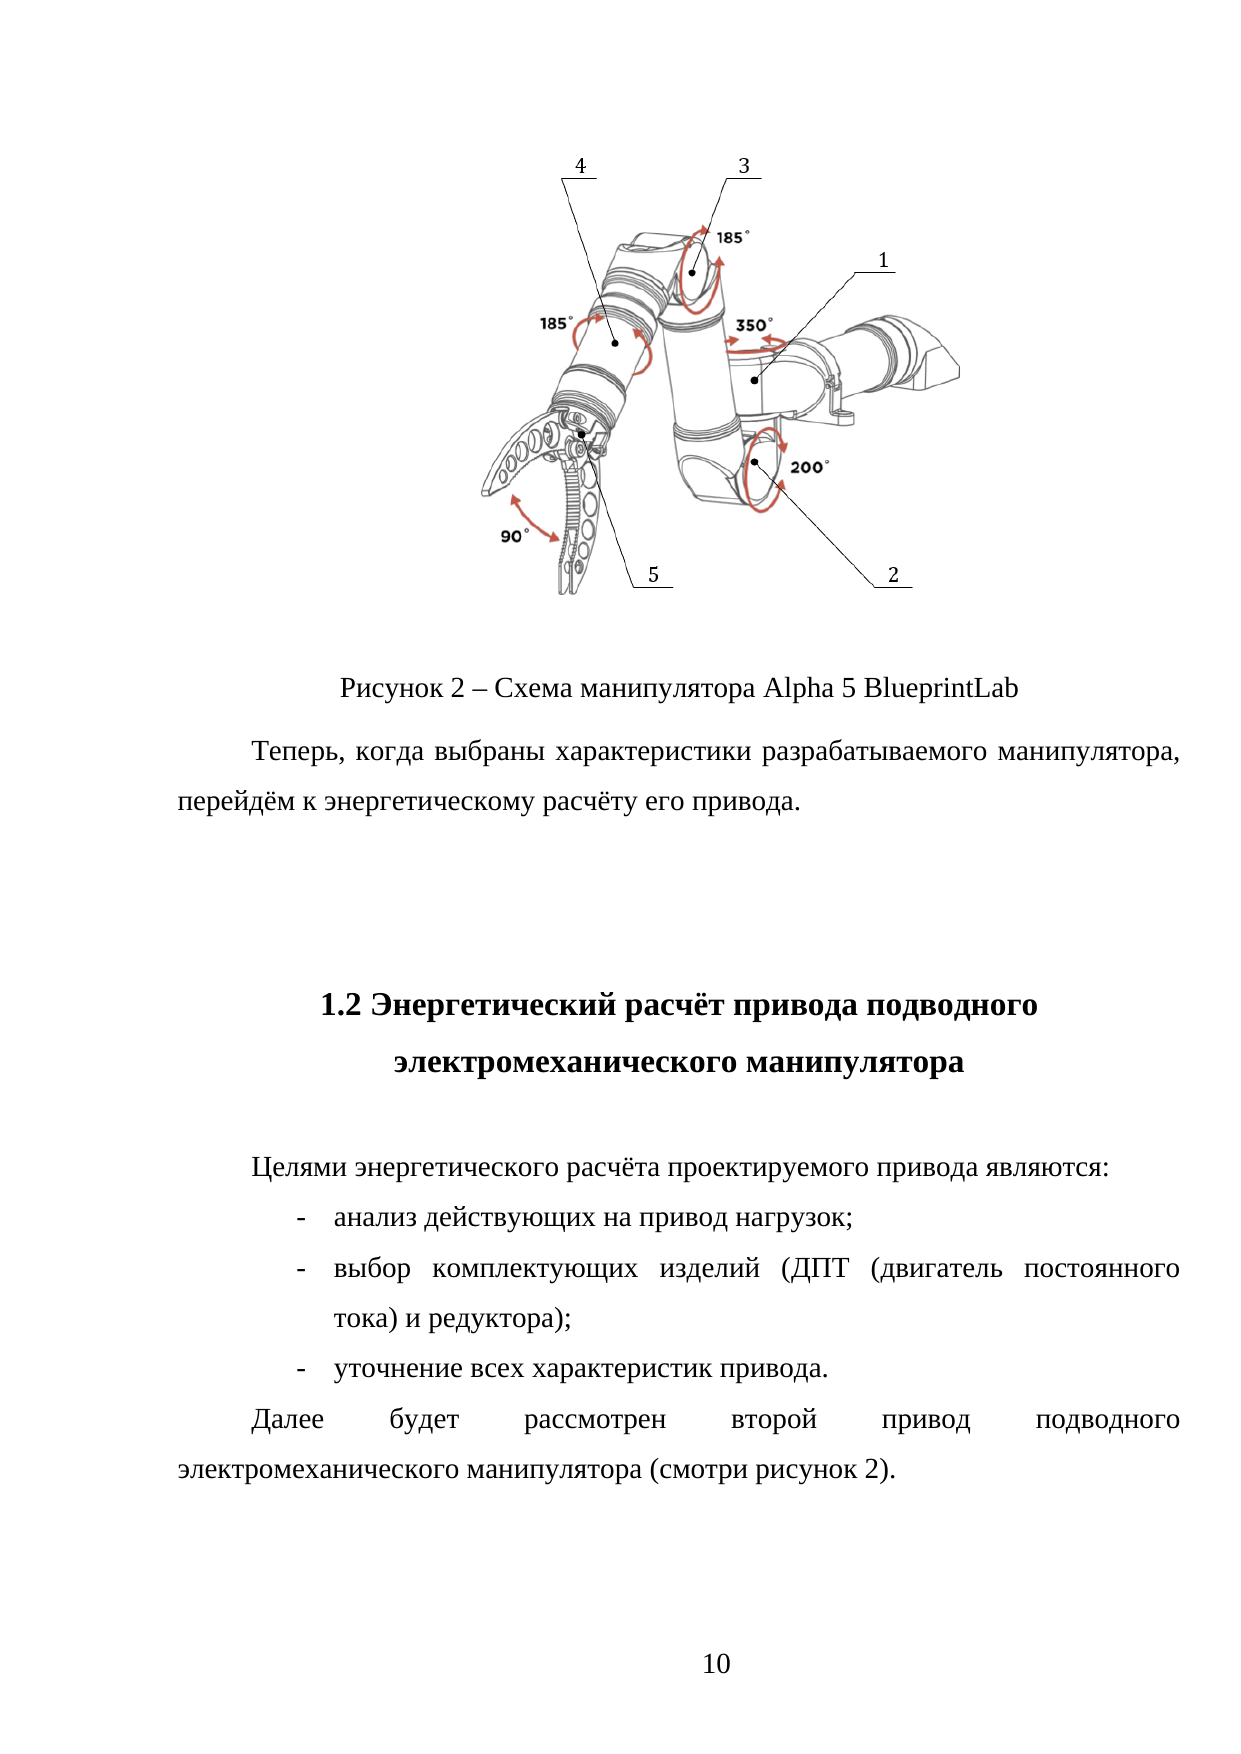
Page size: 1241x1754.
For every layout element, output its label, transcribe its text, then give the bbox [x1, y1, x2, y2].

subtitle 1.2 Энергетический расчёт привода подводного электромеханического манипулятора [177, 984, 1181, 1080]
list анализ действующих на привод нагрузок; [296, 1199, 1181, 1233]
picture [425, 118, 1007, 641]
text Теперь, когда выбраны характеристики разрабатываемого манипулятора, перейдём к энергетическому расчёту его привода. [177, 733, 1181, 817]
text Далее будет рассмотрен второй привод подводного электромеханического манипулятора (смотри рисунок 2). [177, 1401, 1181, 1485]
text Целями энергетического расчёта проектируемого привода являются: [177, 1149, 1181, 1183]
list выбор комплектующих изделий (ДПТ (двигатель постоянного тока) и редуктора); [296, 1250, 1181, 1334]
text Рисунок 2 – Схема манипулятора Alpha 5 BlueprintLab [177, 670, 1181, 703]
list уточнение всех характеристик привода. [296, 1351, 1181, 1384]
